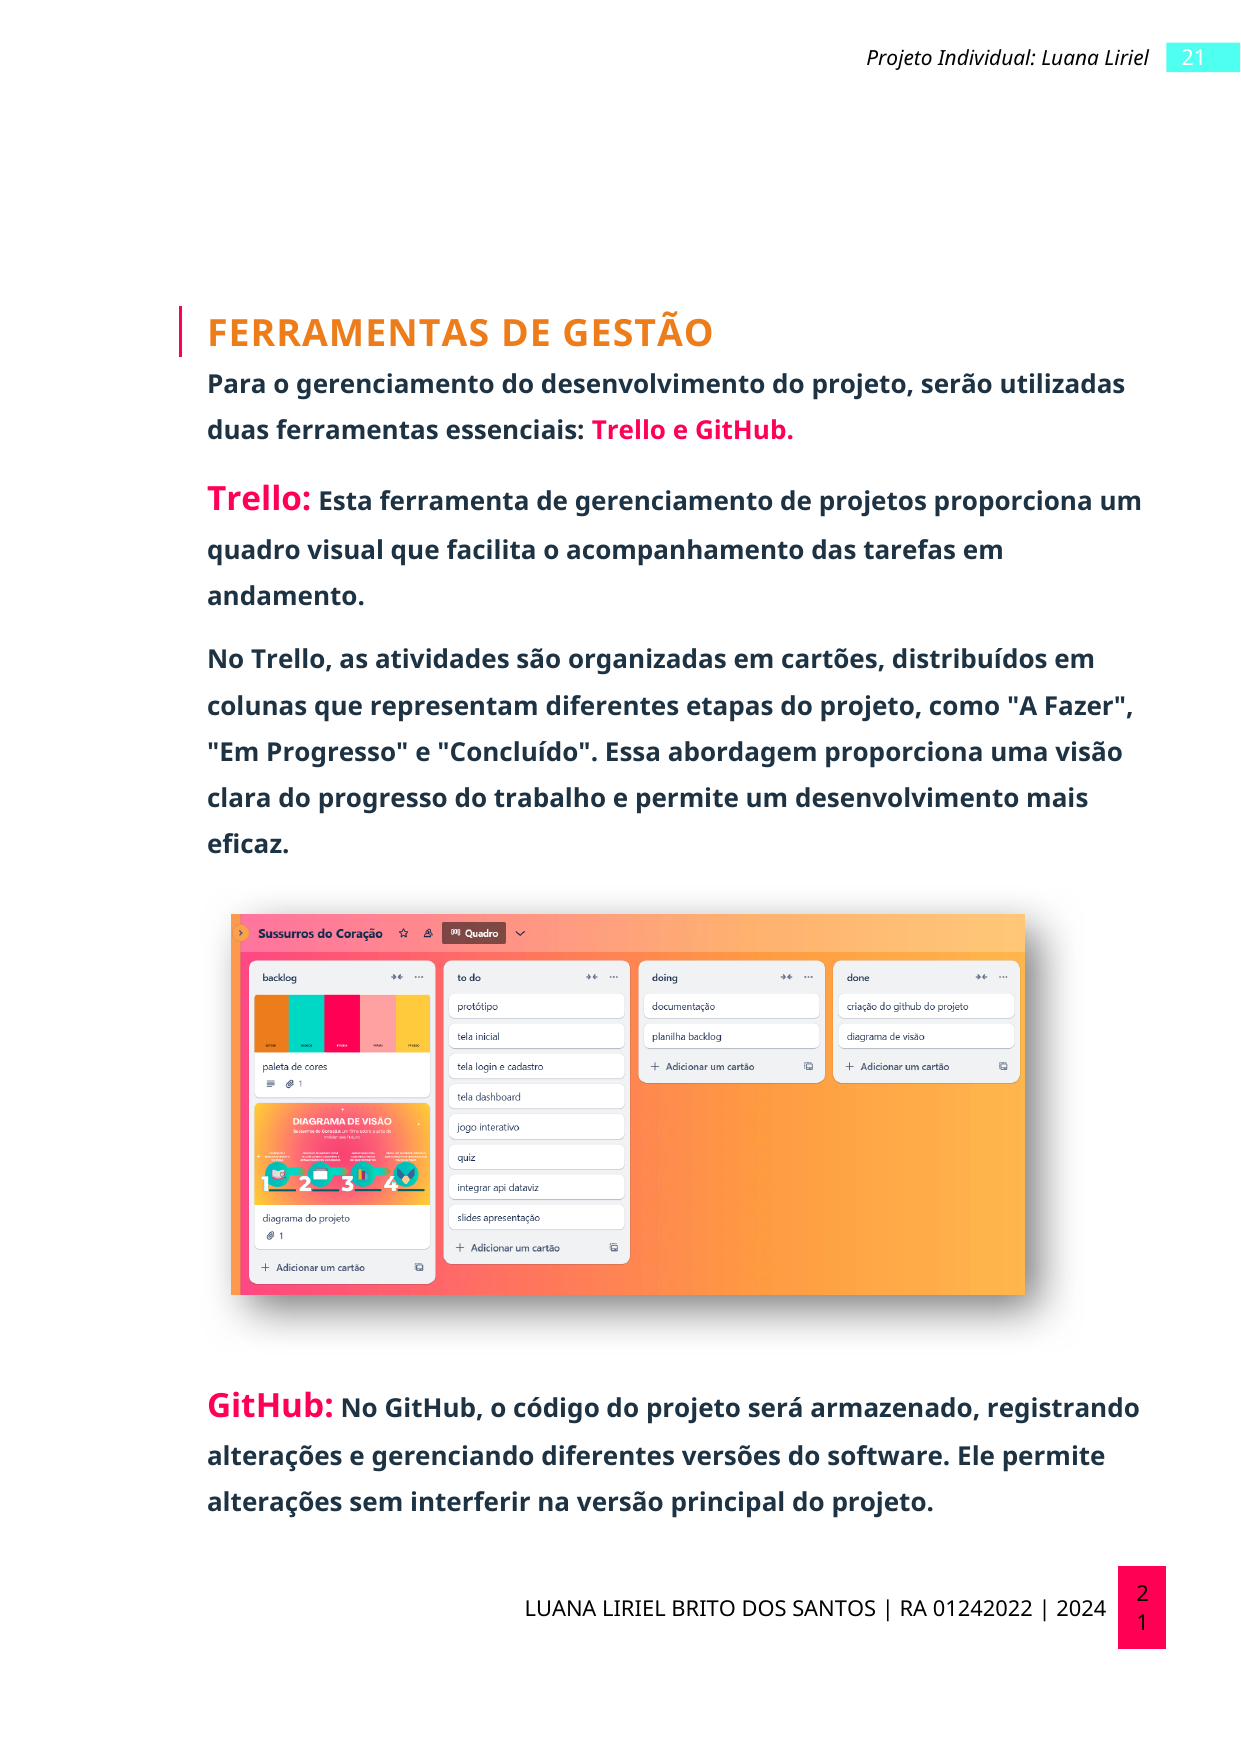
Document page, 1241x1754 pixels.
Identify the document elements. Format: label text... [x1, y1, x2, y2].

text Trello: Esta ferramenta de gerenciamento de projetos proporciona um quadro visual que facilita o acompanhamento das tarefas em andamento. [207, 539, 1166, 677]
subtitle Ferramentas de Gestão [182, 370, 1166, 421]
text Para o gerenciamento do desenvolvimento do projeto, serão utilizadas duas ferramentas essenciais: Trello e GitHub. [207, 429, 1166, 511]
picture [231, 978, 1025, 1359]
text No Trello, as atividades são organizadas em cartões, distribuídos em colunas que representam diferentes etapas do projeto, como "A Fazer", "Em Progresso" e "Concluído". Essa abordagem proporciona uma visão clara do progresso do trabalho e permite um desenvolvimento mais eficaz. [207, 705, 1166, 925]
